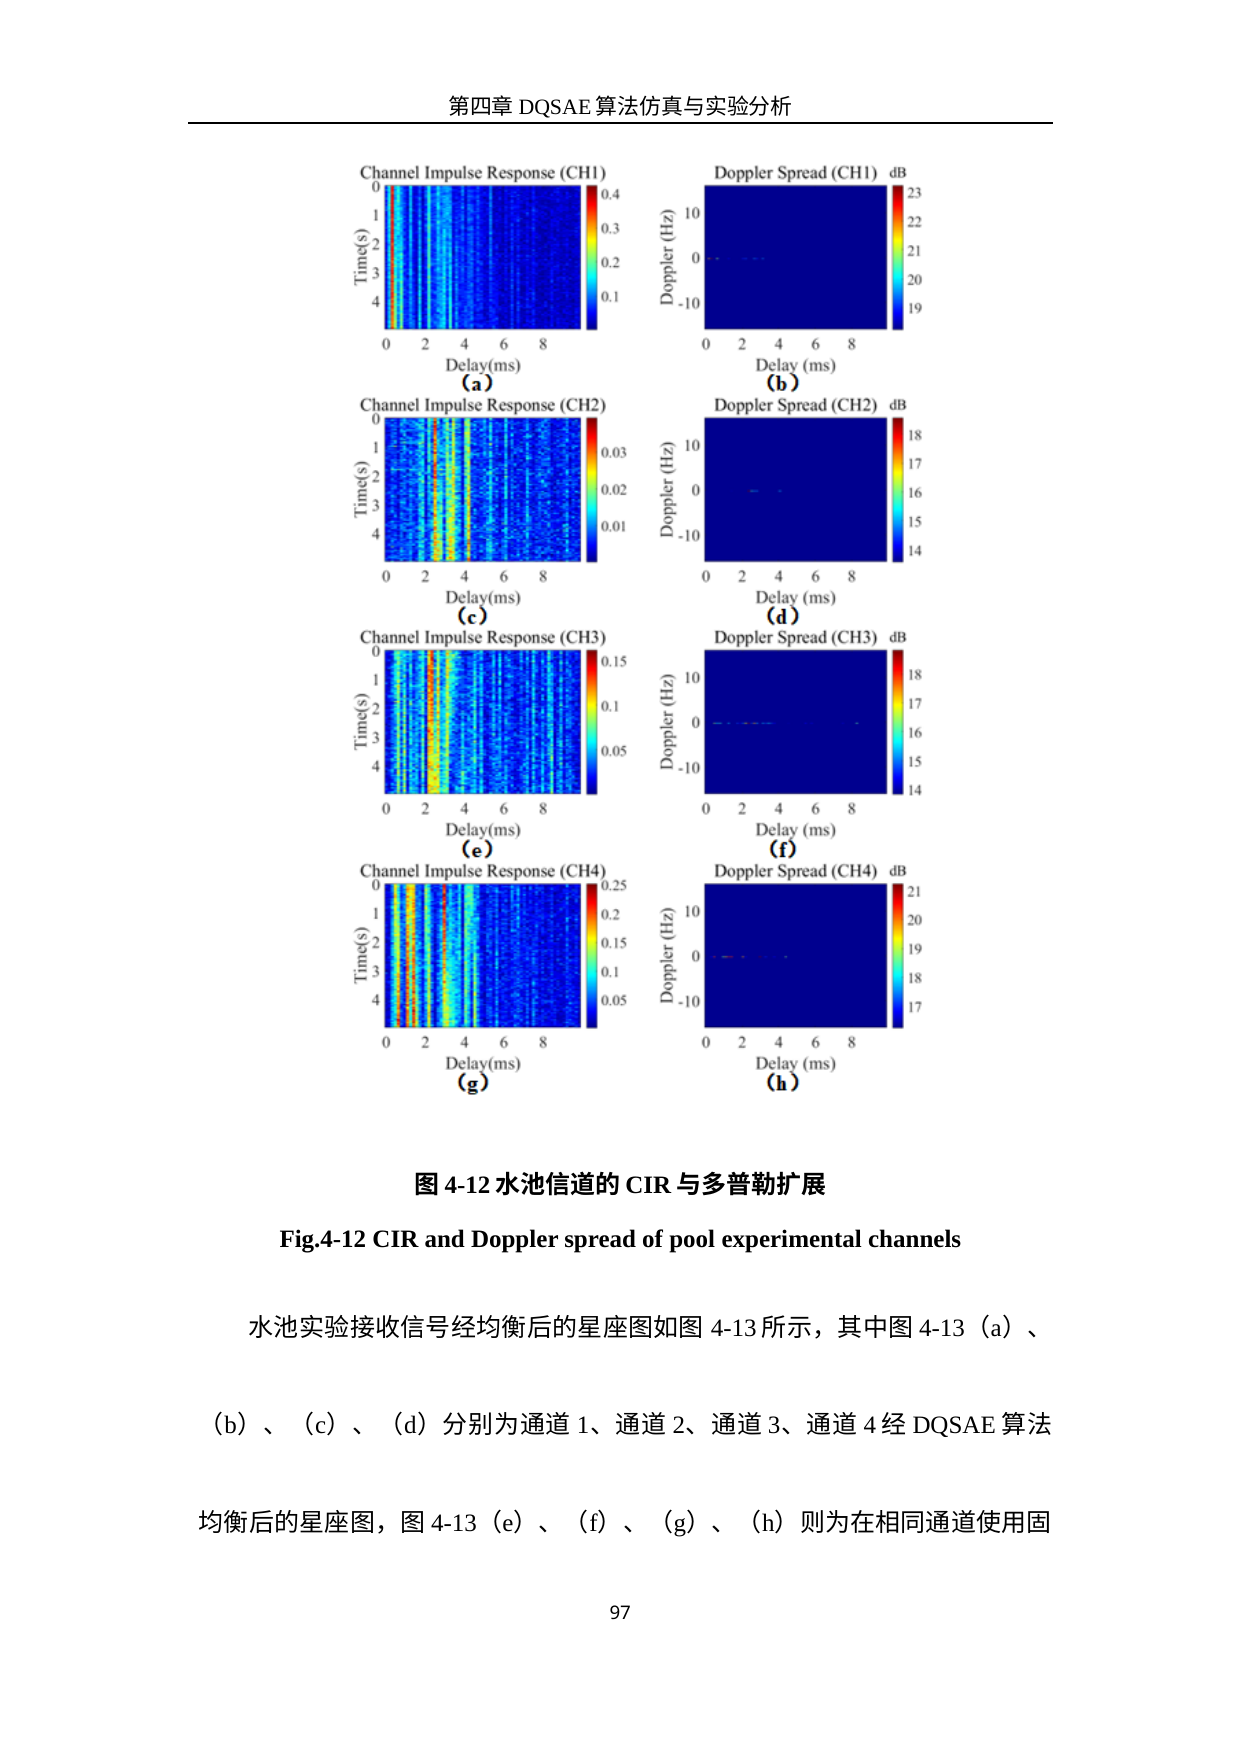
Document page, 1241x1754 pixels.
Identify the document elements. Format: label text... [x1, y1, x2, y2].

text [198, 1293, 1053, 1553]
text Fig.4-12 CIR and Doppler spread of pool experimental channels [187, 1222, 1053, 1254]
text 图4-12水池信道的CIR与多普勒扩展 [187, 1150, 1053, 1215]
picture [350, 159, 941, 1107]
